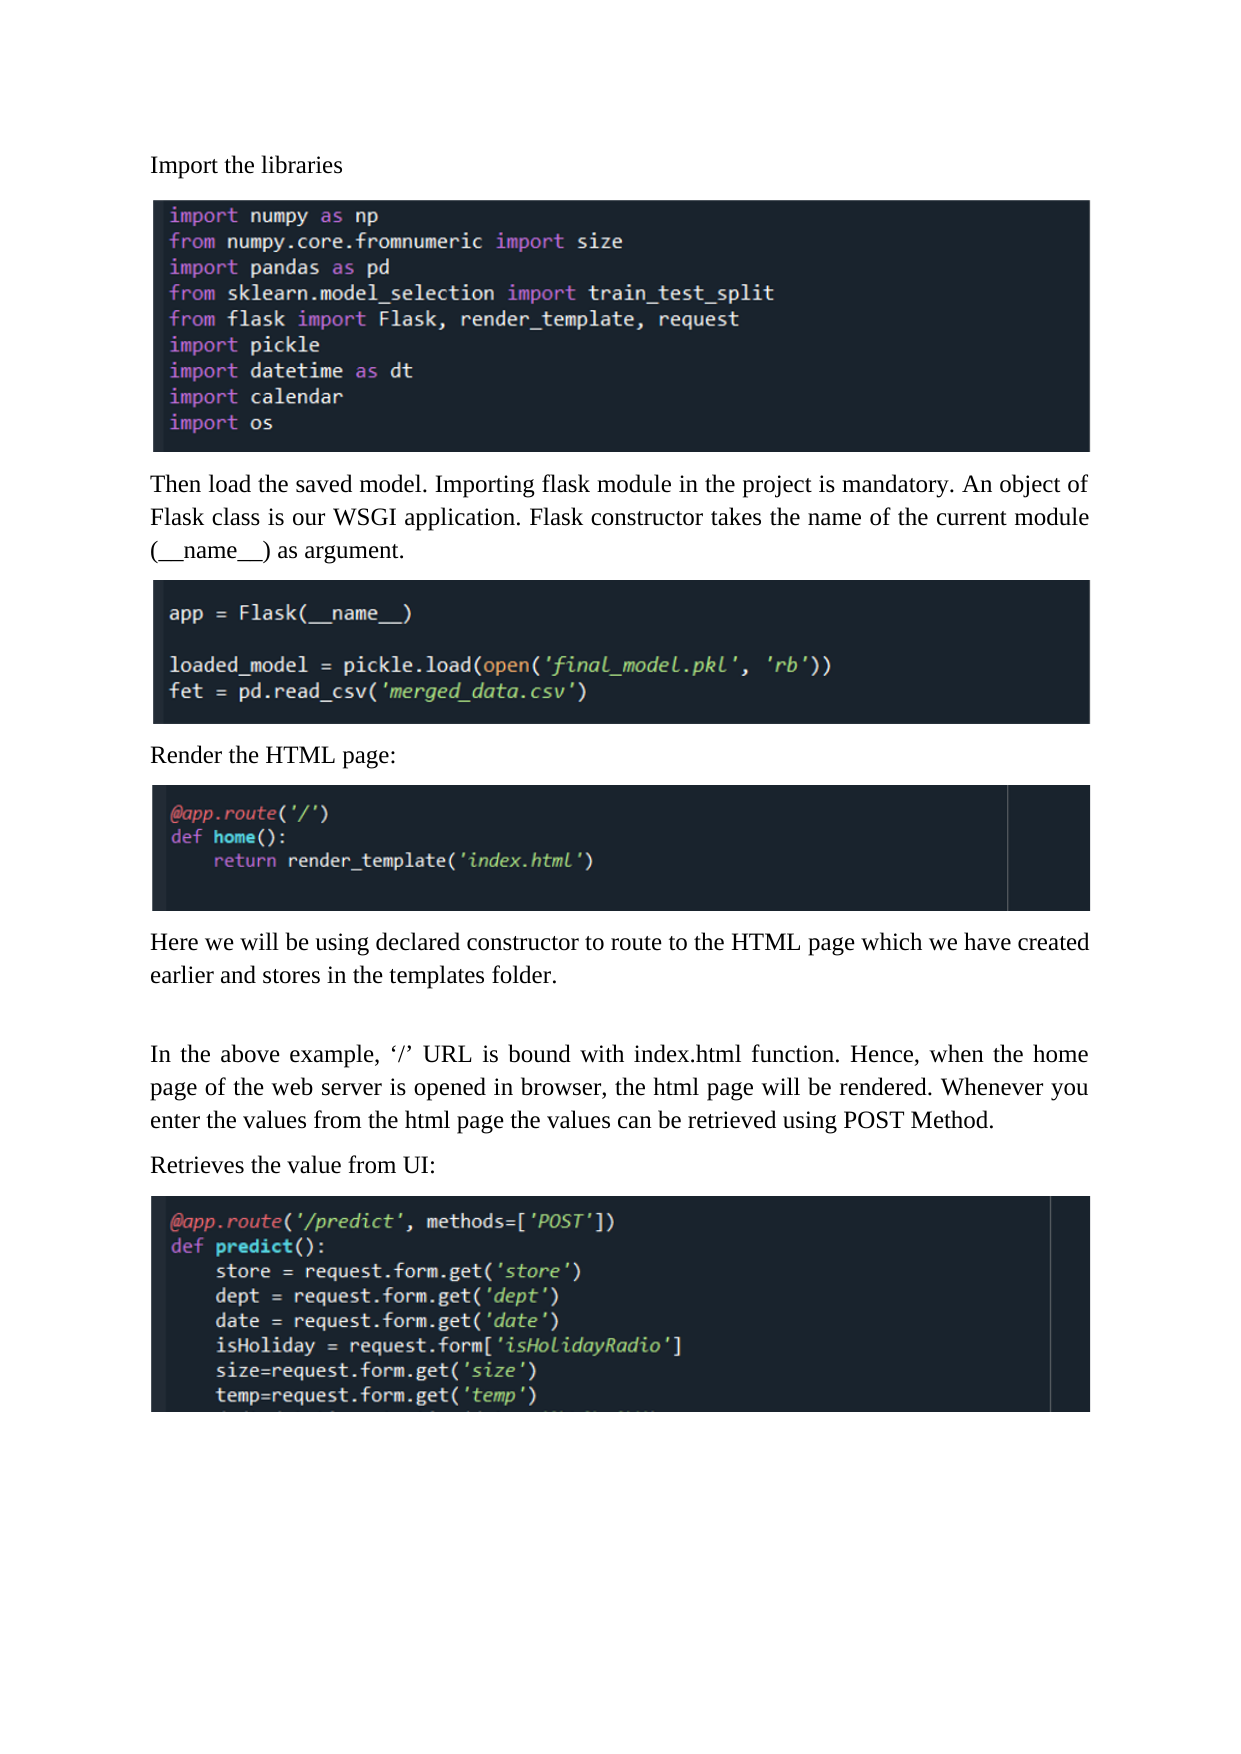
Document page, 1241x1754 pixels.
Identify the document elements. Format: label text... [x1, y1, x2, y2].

picture [150, 785, 1091, 911]
text Render the HTML page: [150, 740, 1090, 769]
picture [150, 195, 1091, 452]
text In the above example, ‘/’ URL is bound with index.html function. Hence, when the home page of the web server is opened in browser, the html page will be rendered. Whenever you enter the values from the html page the values can be retrieved using POST Method. [150, 1039, 1090, 1134]
text Then load the saved model. Importing flask module in the project is mandatory. An object of Flask class is our WSGI application. Flask constructor takes the name of the current module (__name__) as argument. [150, 469, 1090, 564]
picture [150, 1196, 1091, 1412]
text Import the libraries [150, 150, 1090, 179]
text Here we will be using declared constructor to route to the HTML page which we have created earlier and stores in the templates folder. [150, 927, 1090, 989]
picture [150, 580, 1091, 724]
text Retrieves the value from UI: [150, 1150, 1090, 1179]
